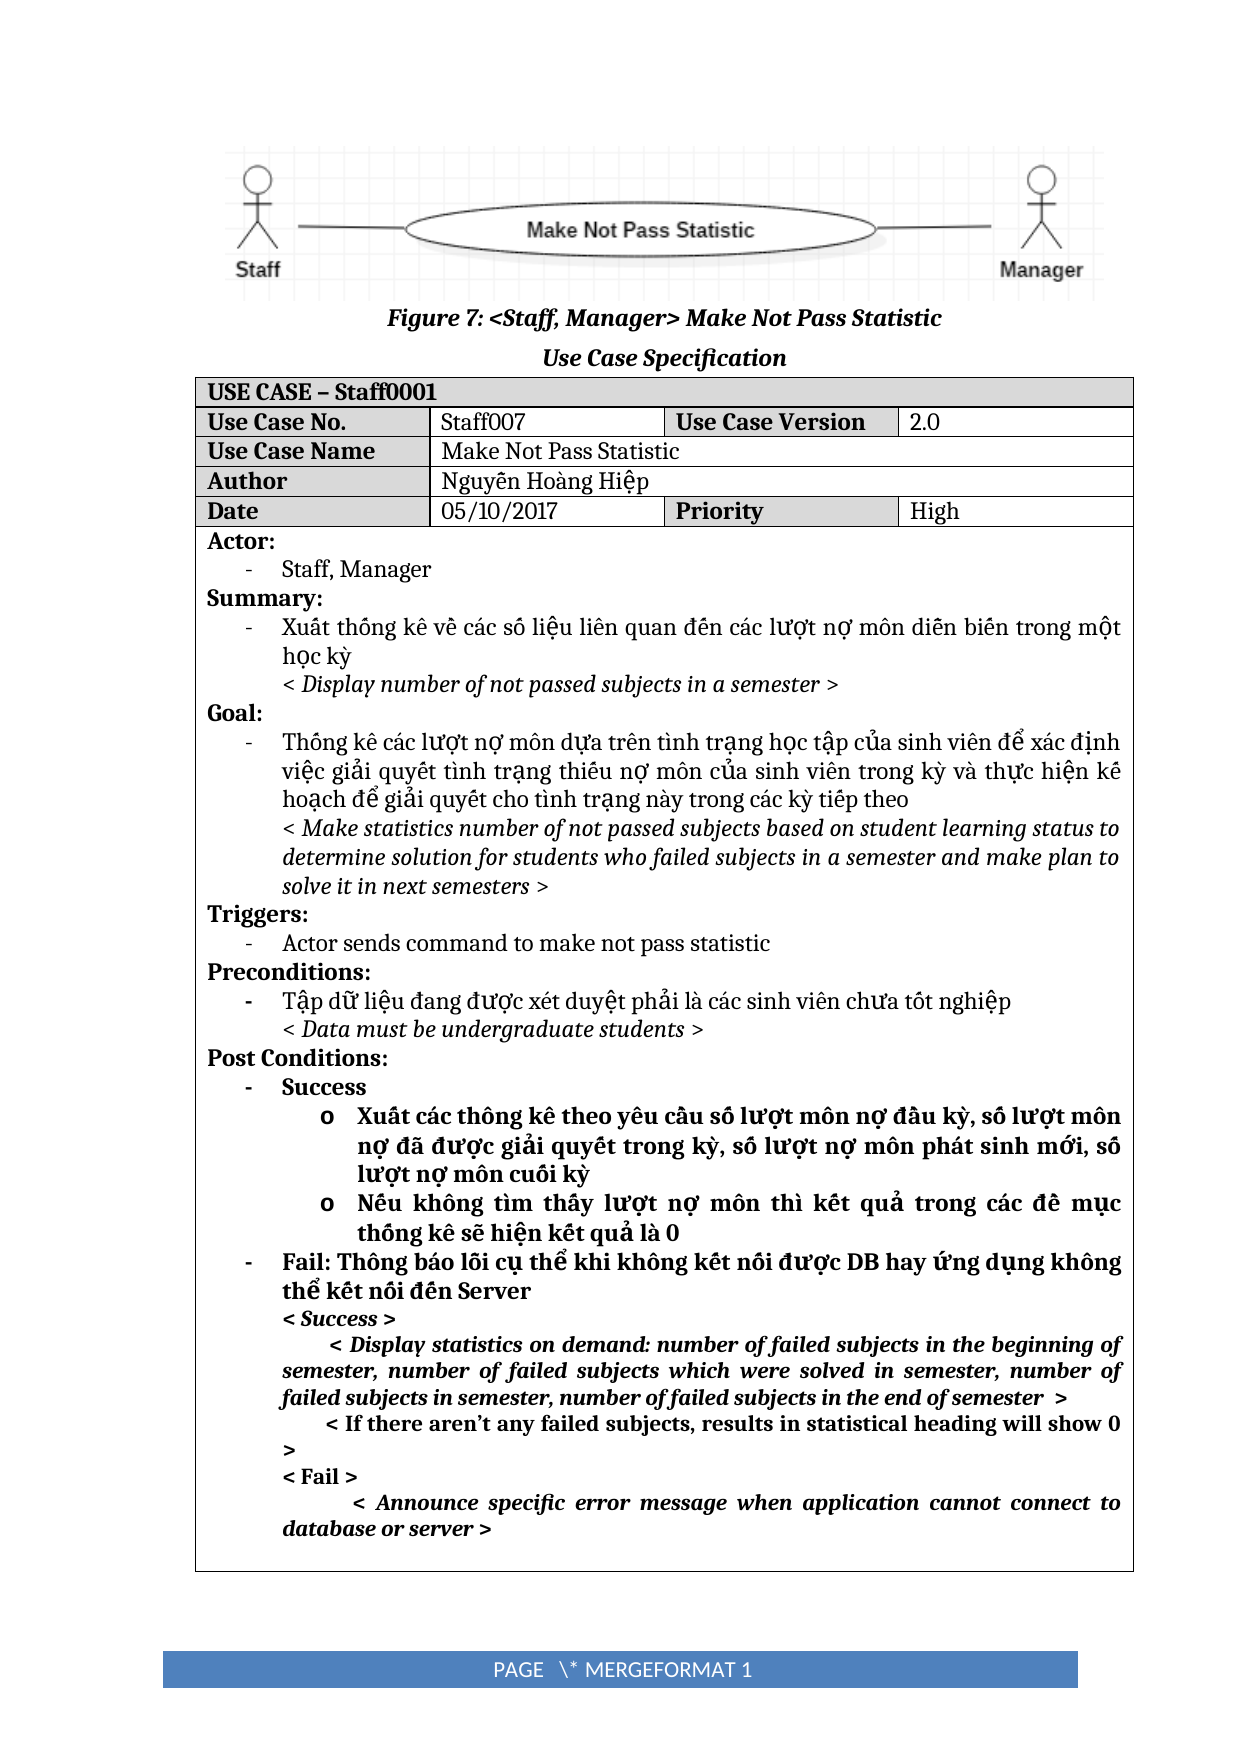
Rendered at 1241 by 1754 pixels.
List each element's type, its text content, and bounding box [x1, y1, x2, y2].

subtitle Use Case Specification [207, 343, 1122, 372]
table_cell 2.0 [899, 408, 1133, 436]
table_cell 05/10/2017 [431, 497, 664, 526]
picture [225, 146, 1104, 301]
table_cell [196, 527, 1133, 1571]
table_cell Make Not Pass Statistic [431, 437, 1133, 466]
table_cell Staff007 [431, 408, 664, 436]
table_cell Author [196, 467, 429, 496]
table_cell Use Case Name [196, 437, 429, 466]
table_cell Date [196, 497, 429, 526]
table_cell High [899, 497, 1133, 526]
table_cell Use Case Version [665, 408, 898, 436]
table_cell Nguyễn Hoàng Hiệp [431, 467, 1133, 496]
table_header USE CASE – Staff0001 [196, 378, 1133, 406]
table_cell Priority [665, 497, 898, 526]
table_cell Use Case No. [196, 408, 429, 436]
